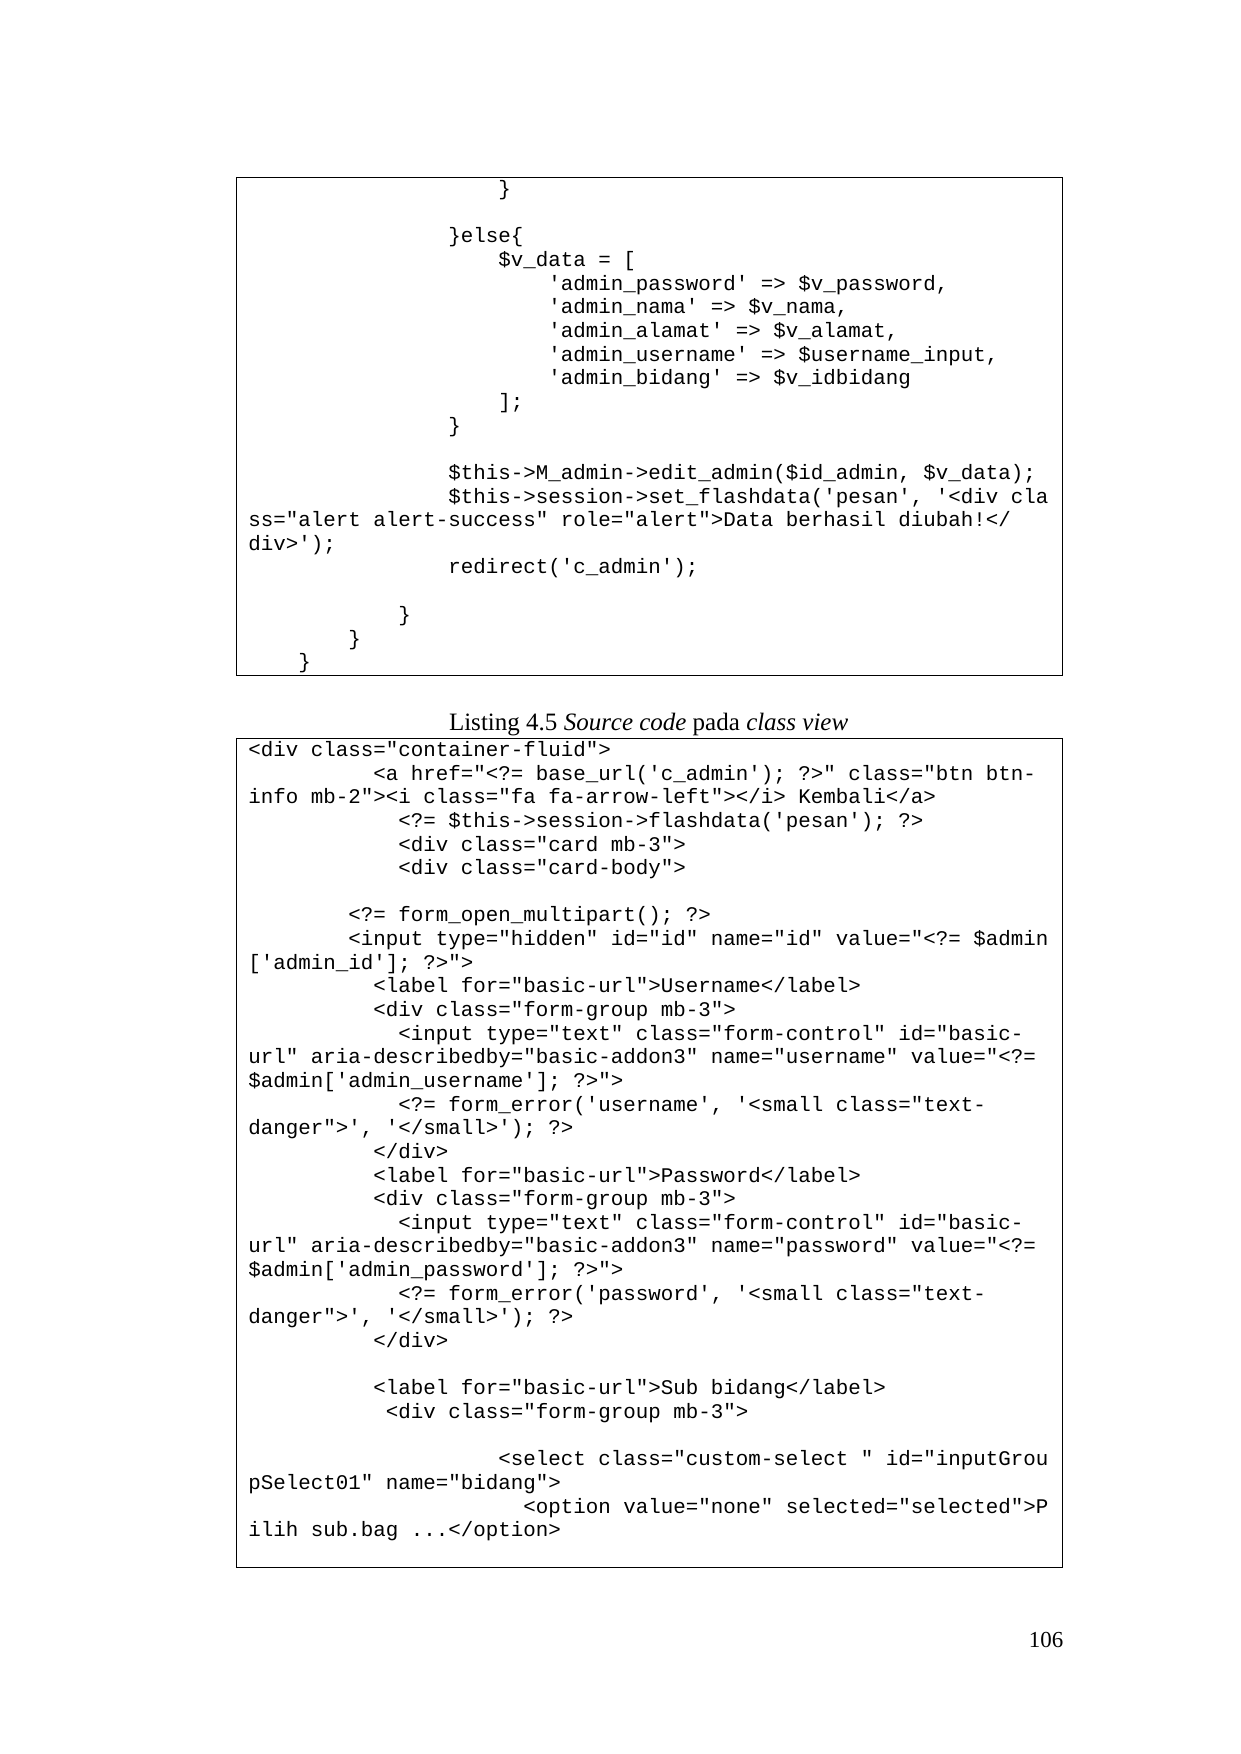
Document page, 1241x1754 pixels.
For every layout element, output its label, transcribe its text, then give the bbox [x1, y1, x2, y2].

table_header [237, 739, 1062, 1567]
list Listing 4.5 Source code pada class view [236, 707, 1063, 736]
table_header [237, 178, 1062, 675]
